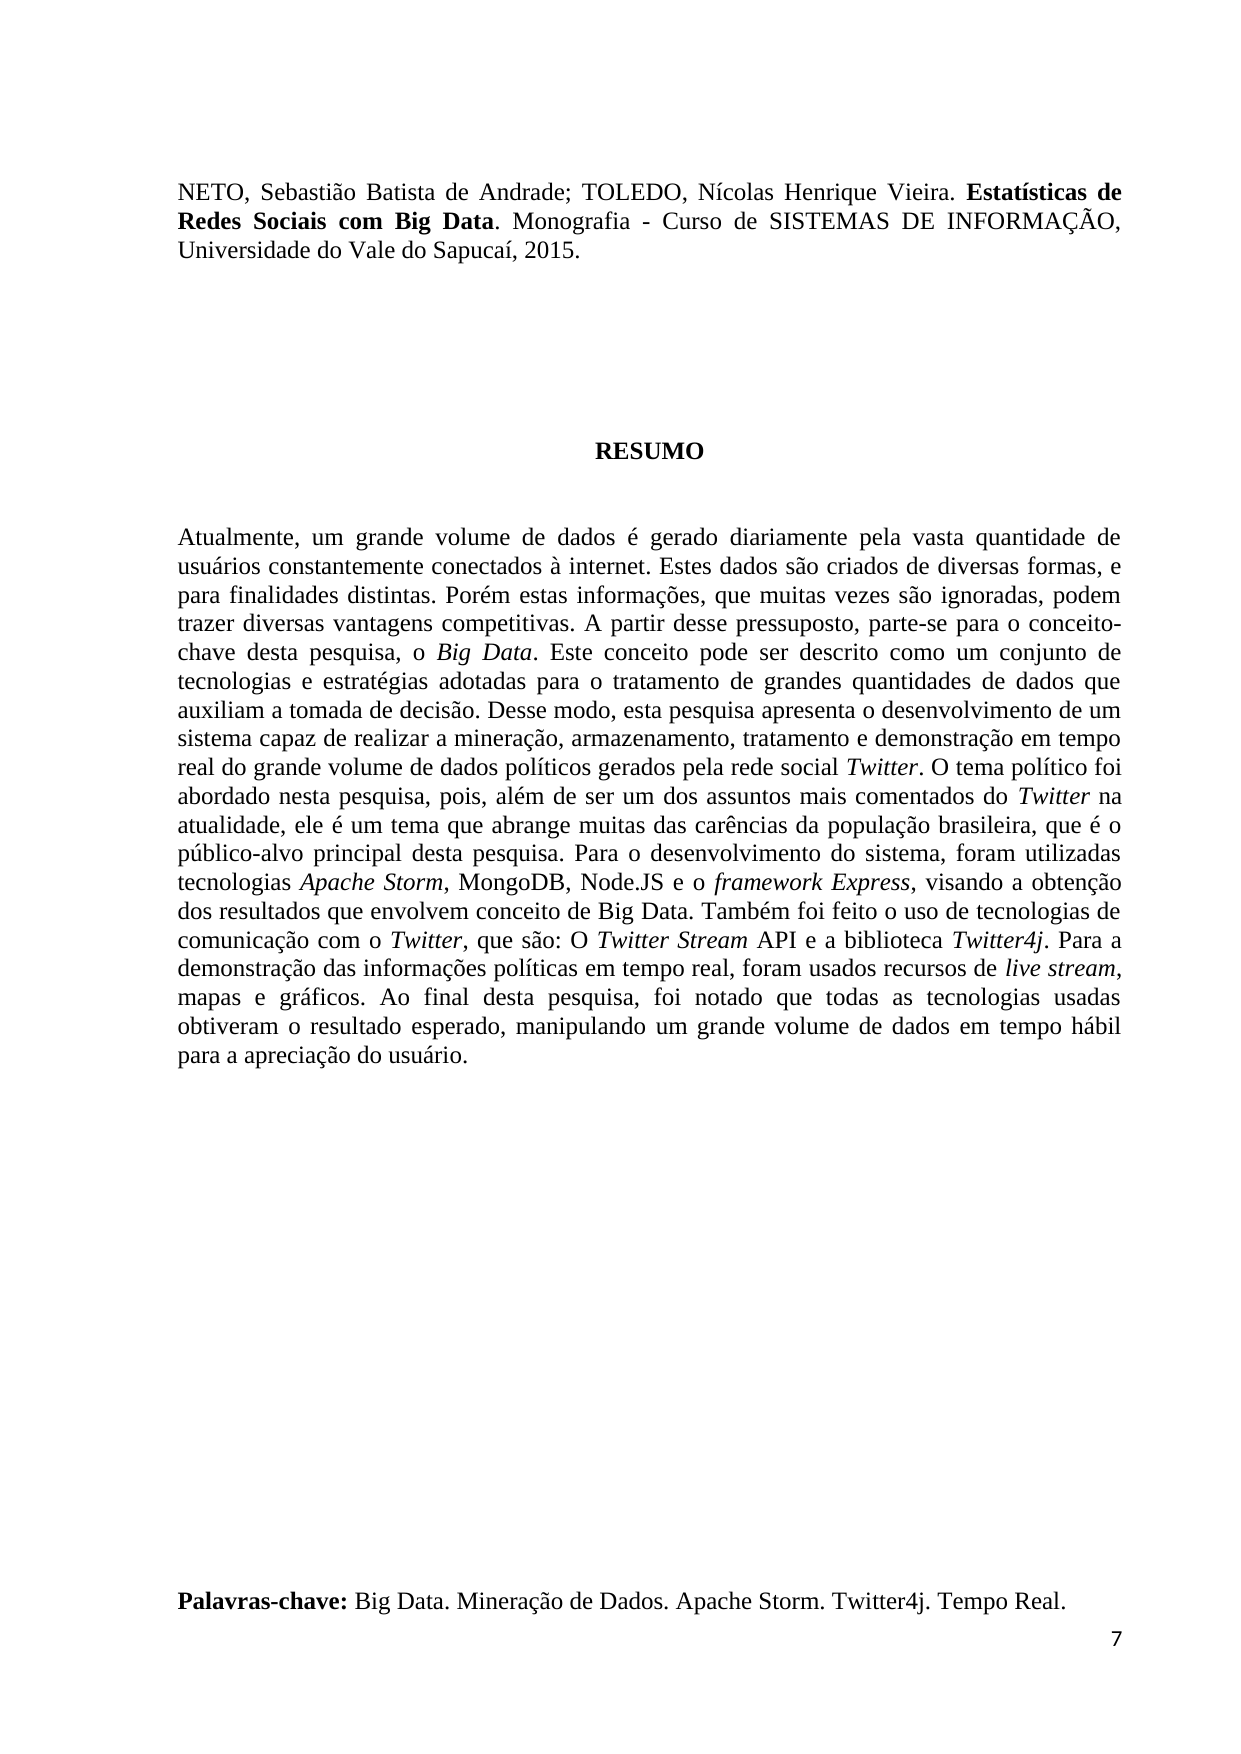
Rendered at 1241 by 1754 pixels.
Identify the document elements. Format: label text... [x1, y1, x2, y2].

text Atualmente, um grande volume de dados é gerado diariamente pela vasta quantidade de usuários constantemente conectados à internet. Estes dados são criados de diversas formas, e para finalidades distintas. Porém estas informações, que muitas vezes são ignoradas, podem trazer diversas vantagens competitivas. A partir desse pressuposto, parte-se para o conceito-chave desta pesquisa, o Big Data. Este conceito pode ser descrito como um conjunto de tecnologias e estratégias adotadas para o tratamento de grandes quantidades de dados que auxiliam a tomada de decisão. Desse modo, esta pesquisa apresenta o desenvolvimento de um sistema capaz de realizar a mineração, armazenamento, tratamento e demonstração em tempo real do grande volume de dados políticos gerados pela rede social Twitter. O tema político foi abordado nesta pesquisa, pois, além de ser um dos assuntos mais comentados do Twitter na atualidade, ele é um tema que abrange muitas das carências da população brasileira, que é o público-alvo principal desta pesquisa. Para o desenvolvimento do sistema, foram utilizadas tecnologias Apache Storm, MongoDB, Node.JS e o framework Express, visando a obtenção dos resultados que envolvem conceito de Big Data. Também foi feito o uso de tecnologias de comunicação com o Twitter, que são: O Twitter Stream API e a biblioteca Twitter4j. Para a demonstração das informações políticas em tempo real, foram usados recursos de live stream, mapas e gráficos. Ao final desta pesquisa, foi notado que todas as tecnologias usadas obtiveram o resultado esperado, manipulando um grande volume de dados em tempo hábil para a apreciação do usuário. [177, 522, 1122, 1068]
text RESUMO [177, 436, 1122, 465]
text Palavras-chave: Big Data. Mineração de Dados. Apache Storm. Twitter4j. Tempo Real. [177, 1586, 1122, 1615]
text NETO, Sebastião Batista de Andrade; TOLEDO, Nícolas Henrique Vieira. Estatísticas de Redes Sociais com Big Data. Monografia - Curso de SISTEMAS DE INFORMAÇÃO, Universidade do Vale do Sapucaí, 2015. [177, 177, 1122, 263]
